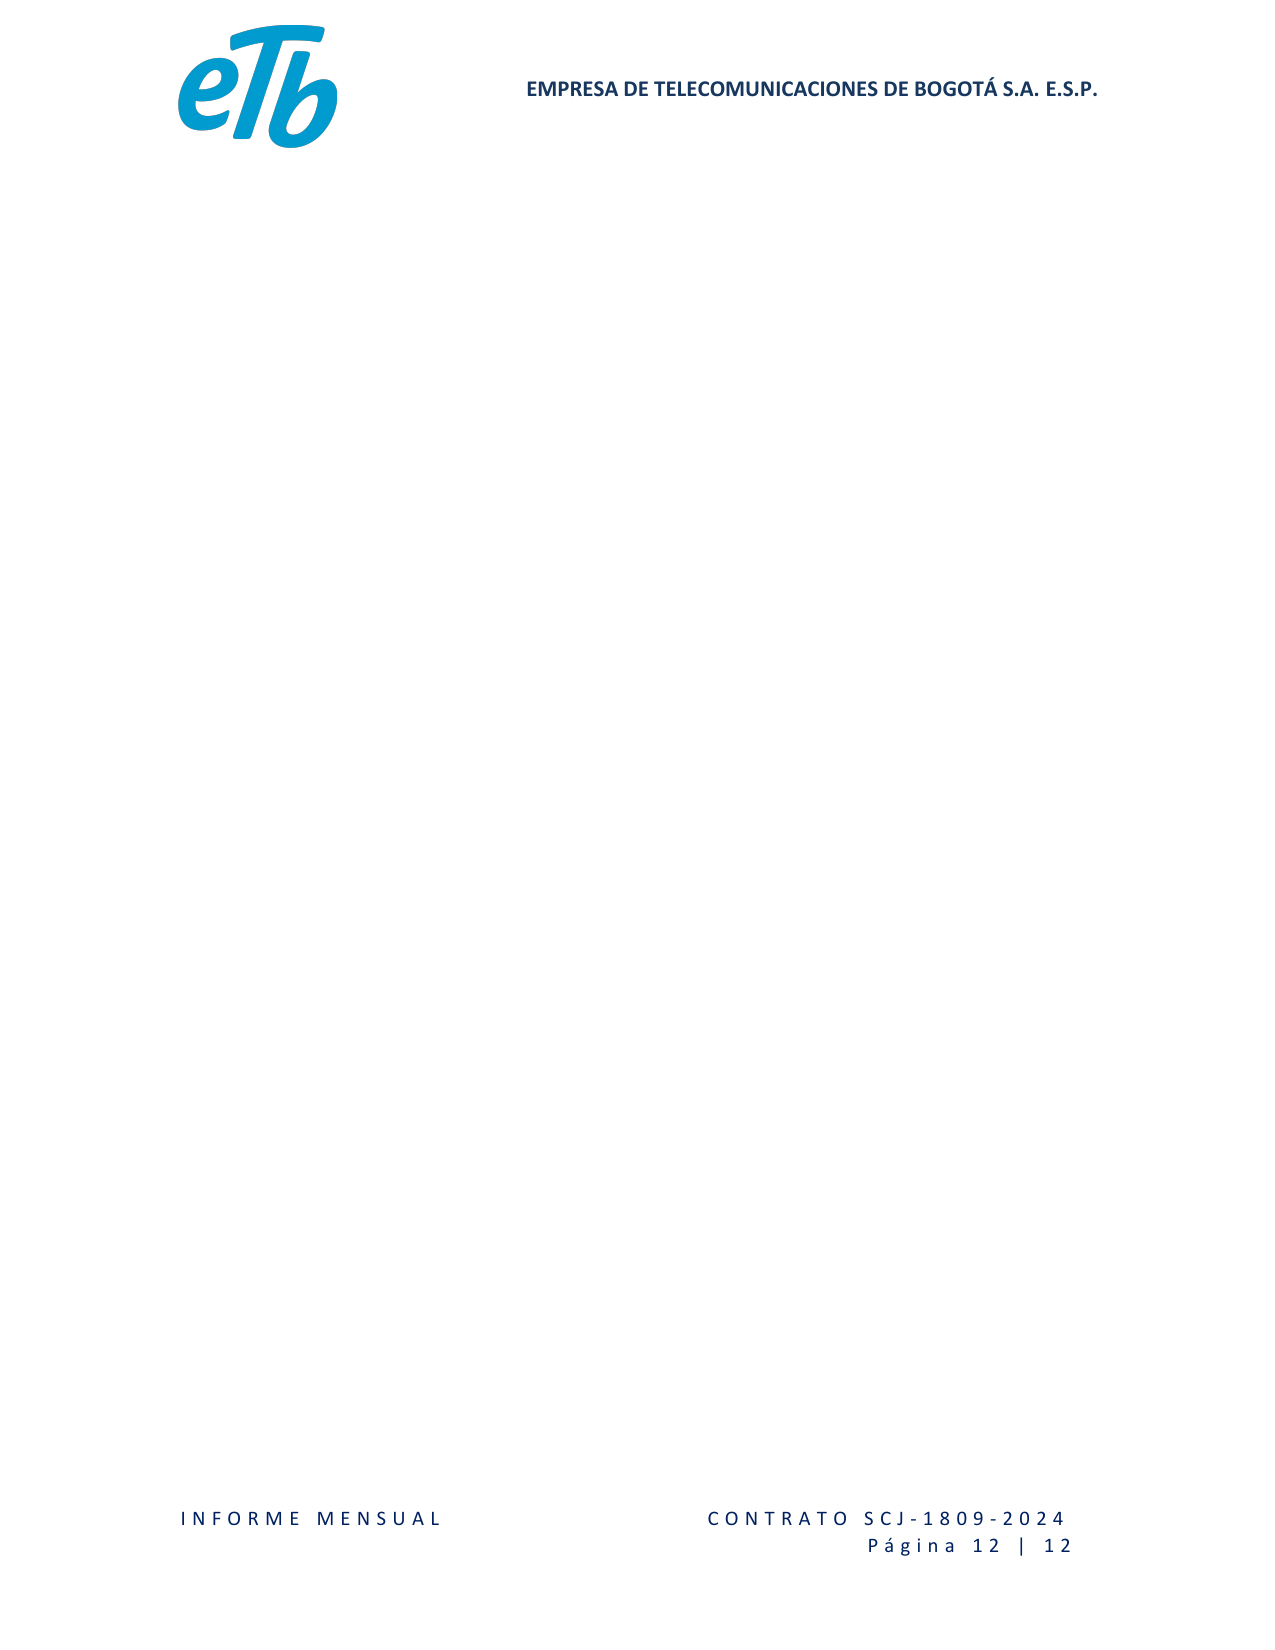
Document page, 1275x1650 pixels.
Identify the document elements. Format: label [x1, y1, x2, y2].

picture [177, 25, 338, 149]
picture [287, 95, 317, 134]
